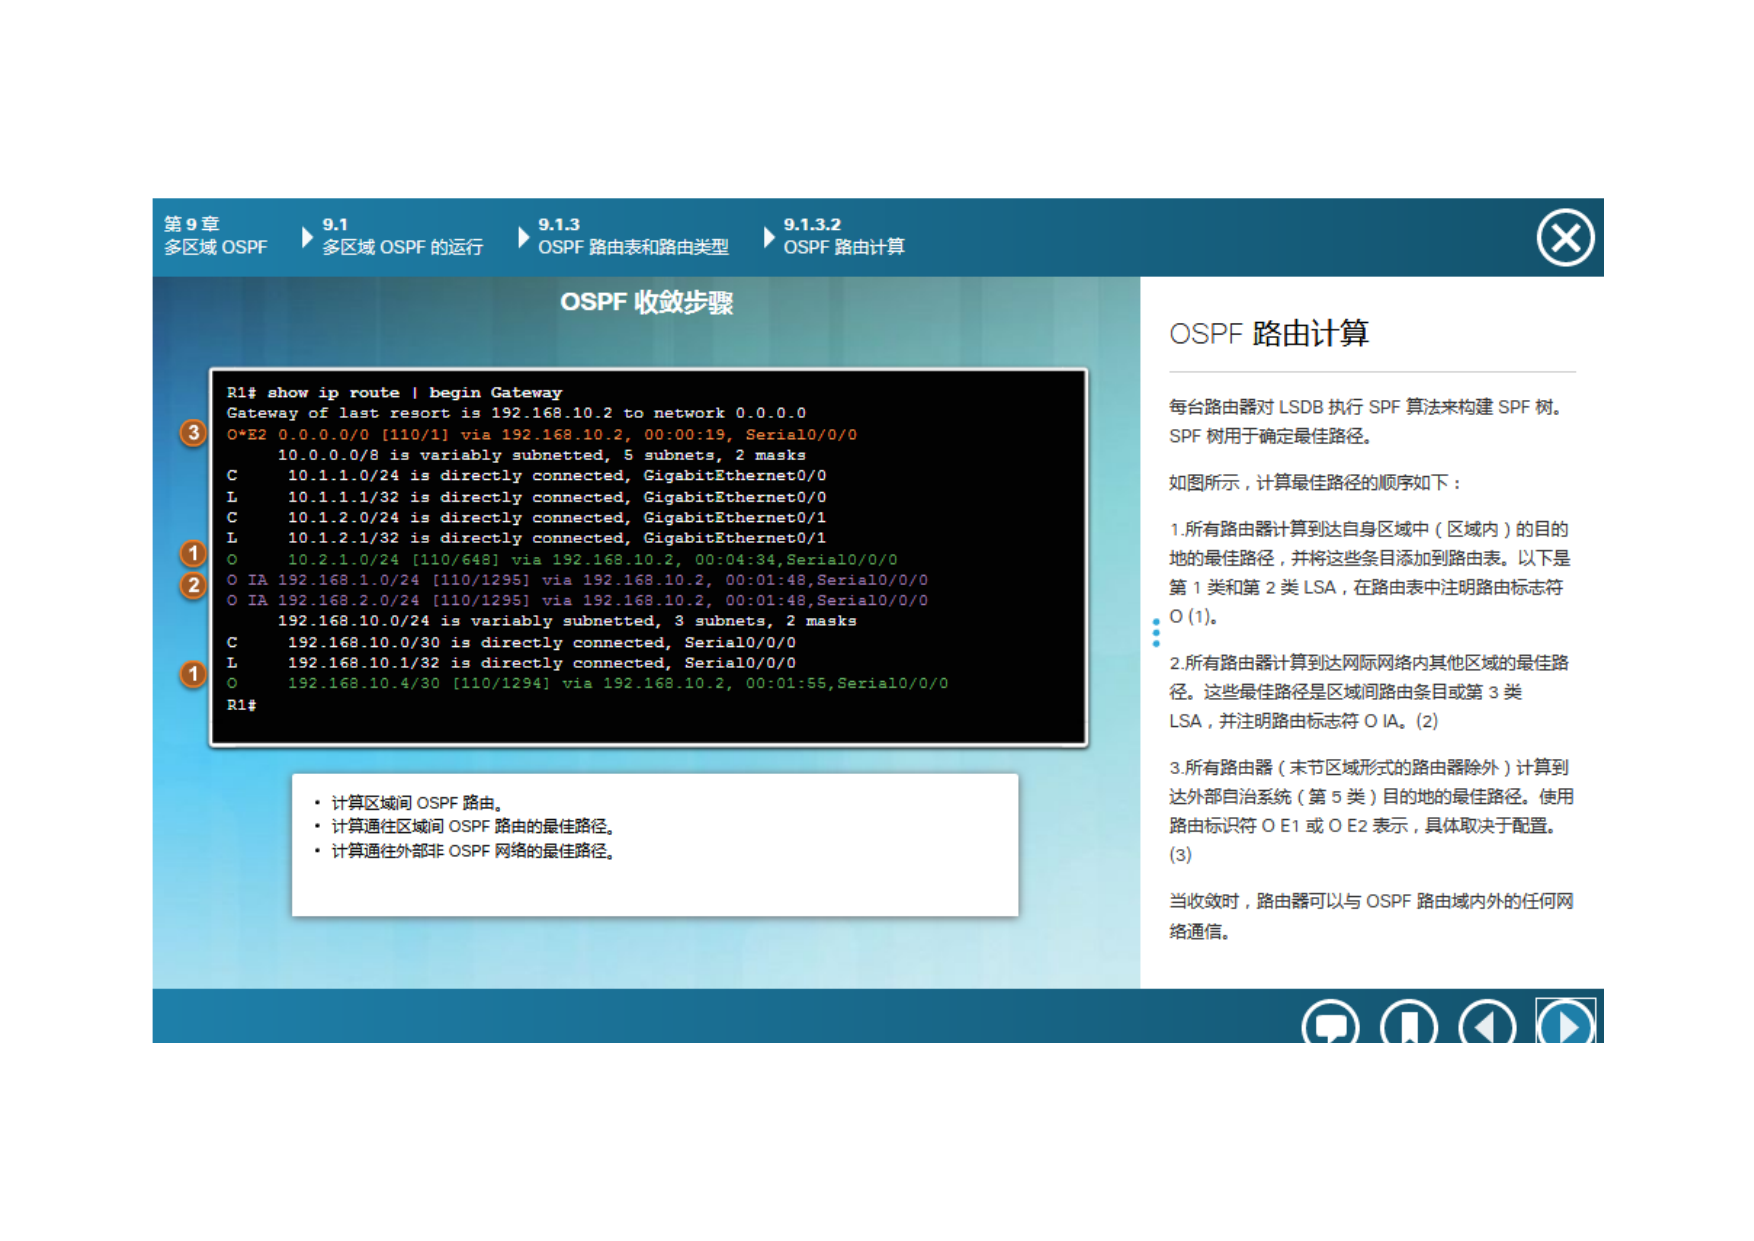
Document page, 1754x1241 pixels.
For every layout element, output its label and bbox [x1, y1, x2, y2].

picture [150, 197, 1604, 1043]
